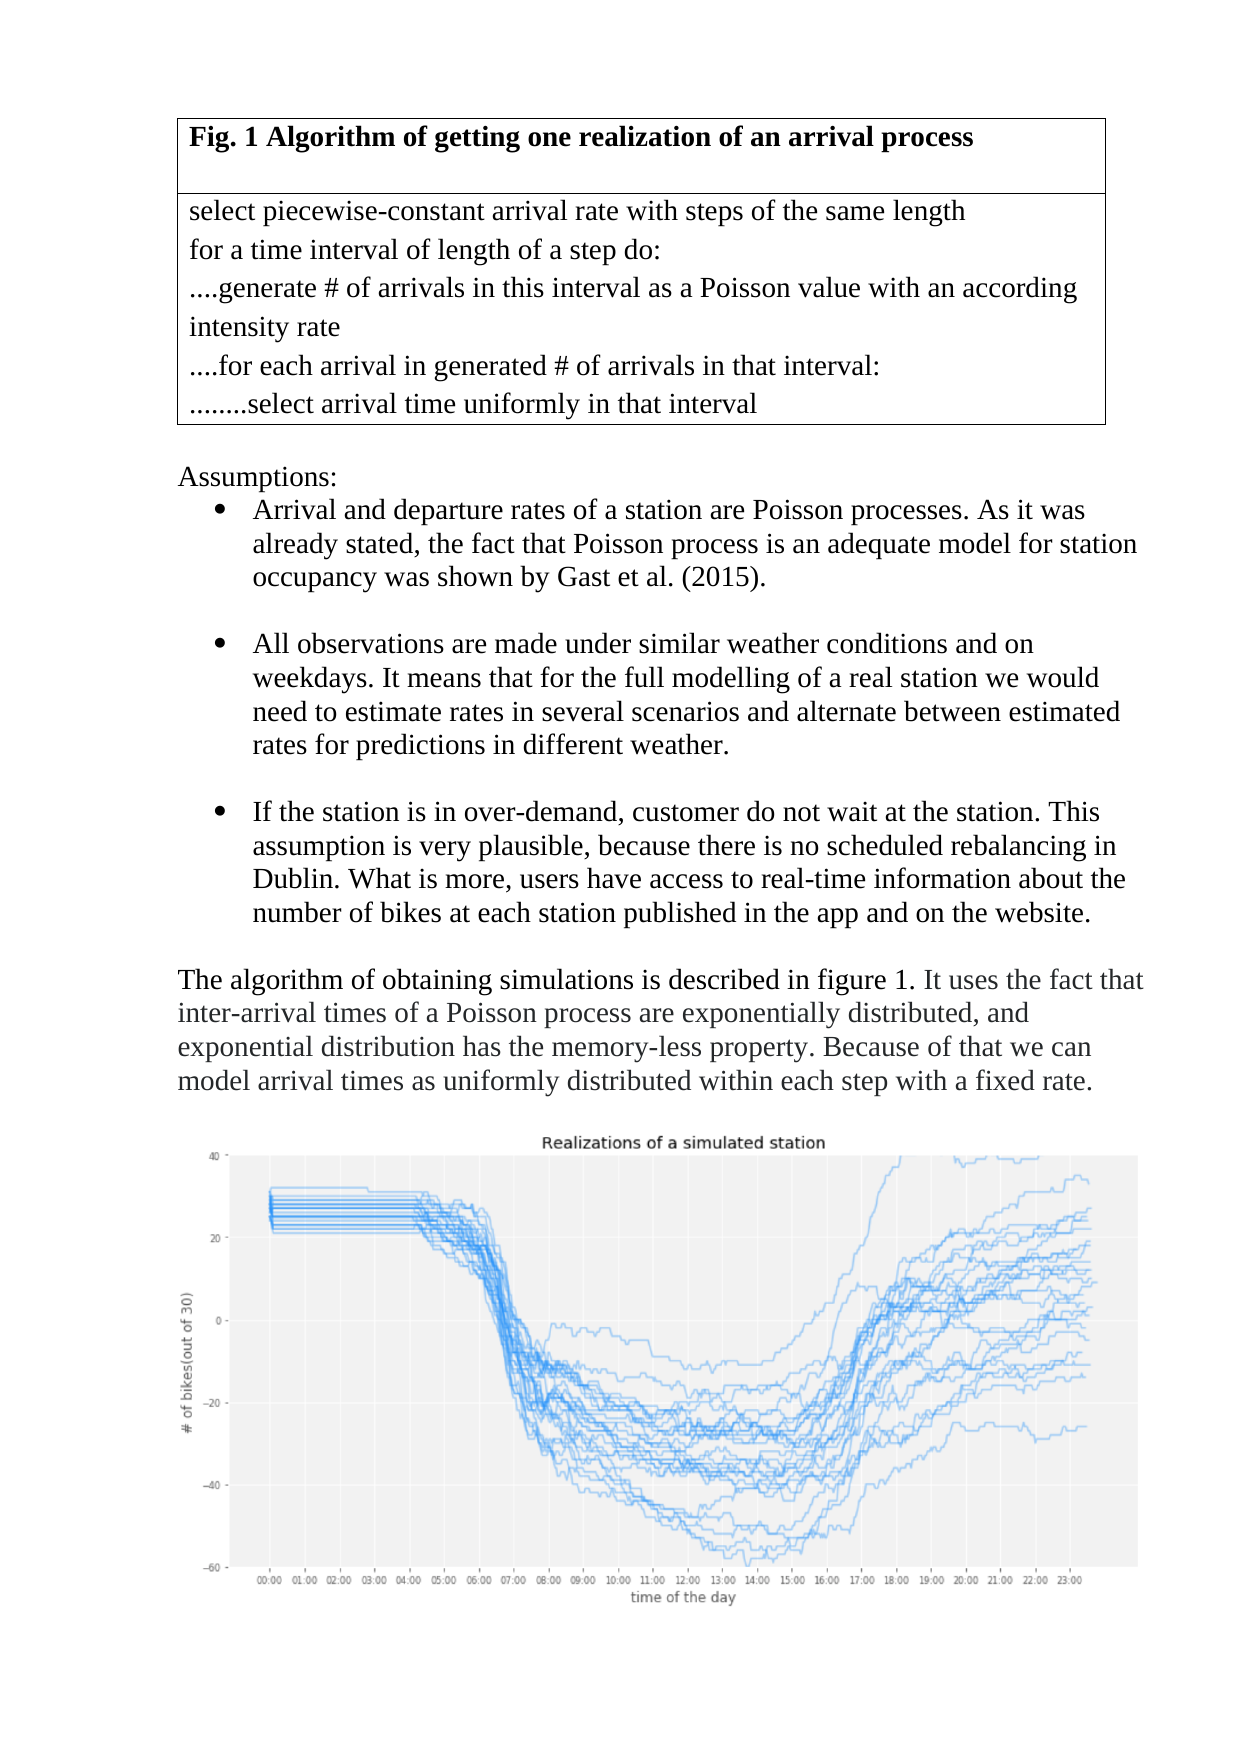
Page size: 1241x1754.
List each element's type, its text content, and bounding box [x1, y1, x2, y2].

list If the station is in over-demand, customer do not wait at the station. This assumption is very plausible, because there is no scheduled rebalancing in Dublin. What is more, users have access to real-time information about the number of bikes at each station published in the app and on the website. [215, 794, 1152, 928]
picture [177, 1129, 1159, 1616]
list Arrival and departure rates of a station are Poisson processes. As it was already stated, the fact that Poisson process is an adequate model for station occupancy was shown by Gast et al. (2015). [215, 492, 1152, 593]
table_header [178, 119, 1105, 192]
table_cell select piecewise-constant arrival rate with steps of the same length for a time interval of length of a step do: ....generate # of arrivals in this interval as a Poisson value with an according intensity rate ....for each arrival in generated # of arrivals in that interval: ........select arrival time uniformly in that interval [178, 194, 1105, 424]
text Assumptions: [177, 459, 1152, 492]
list All observations are made under similar weather conditions and on weekdays. It means that for the full modelling of a real station we would need to estimate rates in several scenarios and alternate between estimated rates for predictions in different weather. [215, 626, 1152, 761]
text The algorithm of obtaining simulations is described in figure 1. It uses the fact that inter-arrival times of a Poisson process are exponentially distributed, and exponential distribution has the memory-less property. Because of that we can model arrival times as uniformly distributed within each step with a fixed rate. [177, 962, 1152, 1096]
